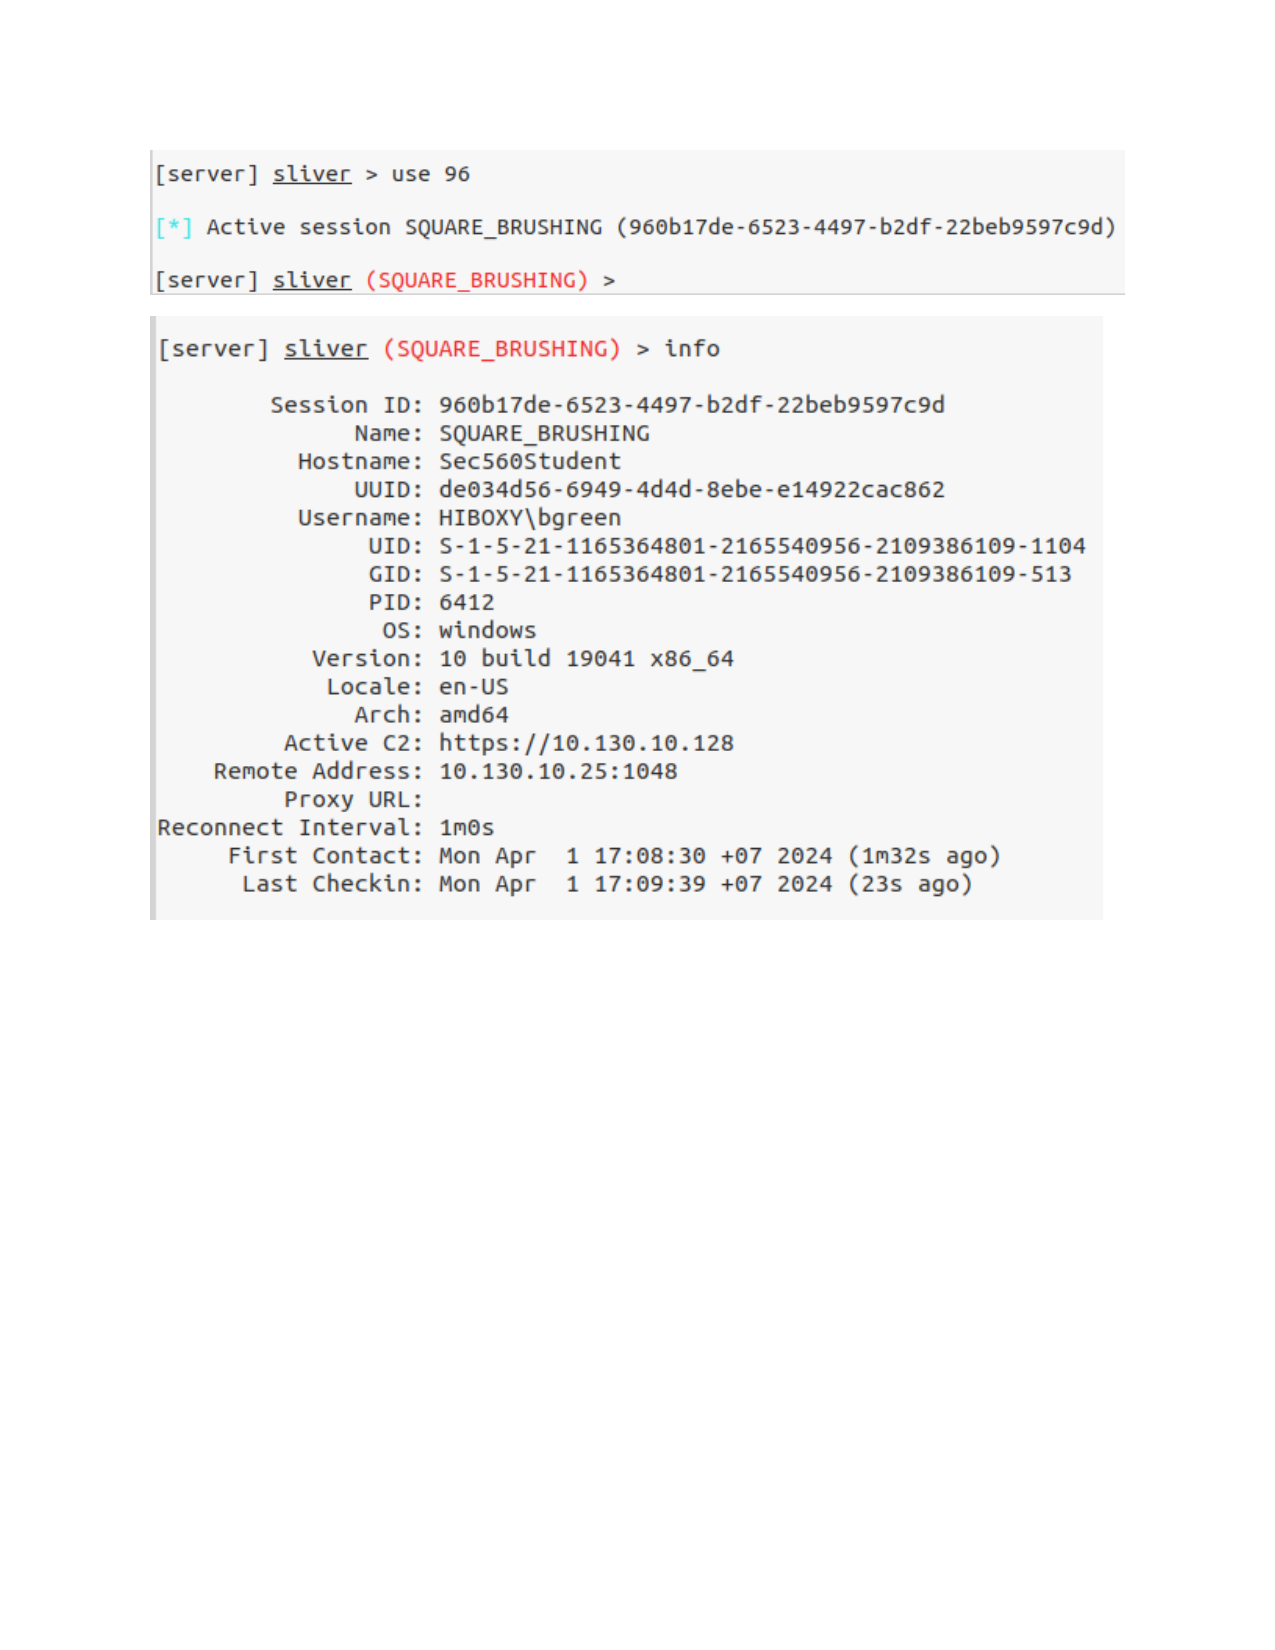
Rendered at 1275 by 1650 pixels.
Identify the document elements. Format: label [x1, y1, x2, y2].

picture [150, 150, 1125, 295]
picture [150, 316, 1104, 920]
